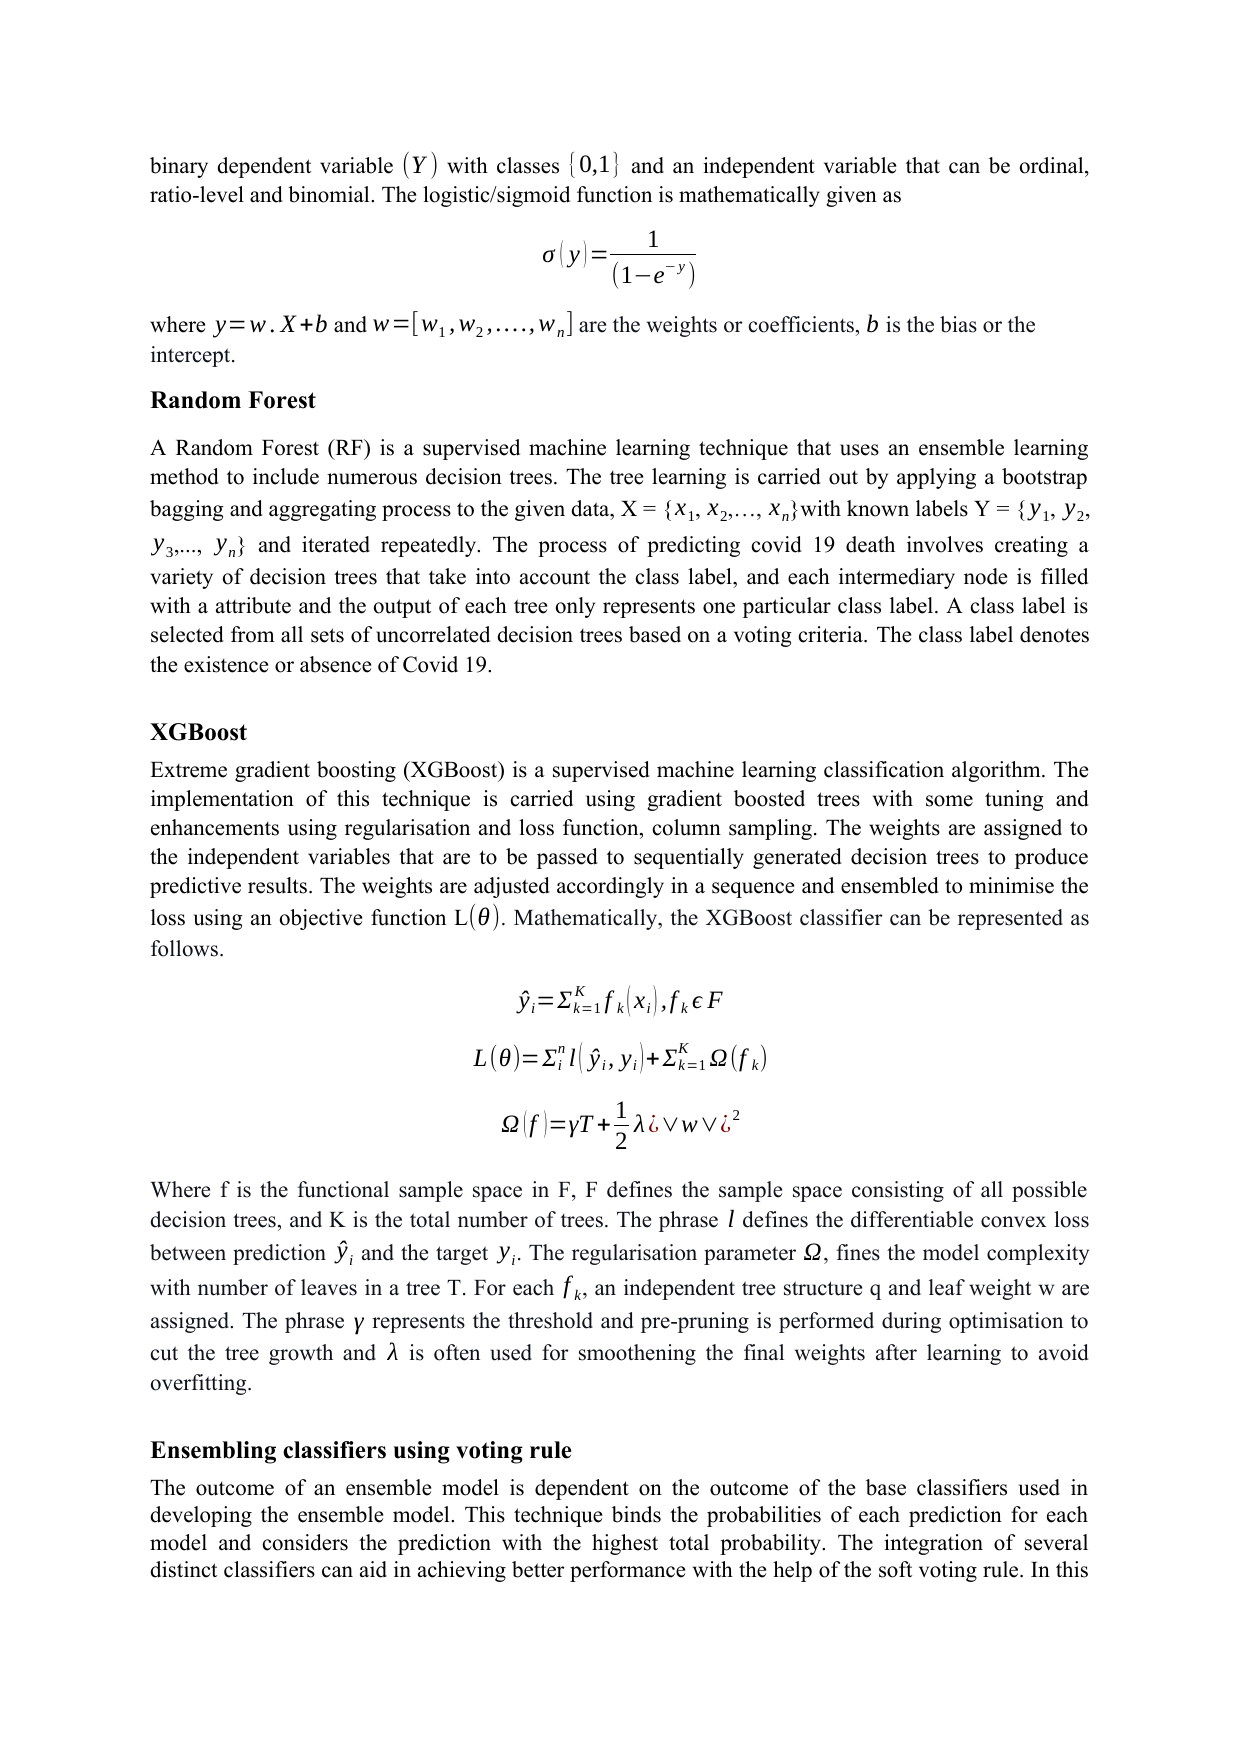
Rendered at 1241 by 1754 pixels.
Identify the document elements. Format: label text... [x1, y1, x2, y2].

text Extreme gradient boosting (XGBoost) is a supervised machine learning classification algorithm. The implementation of this technique is carried using gradient boosted trees with some tuning and enhancements using regularisation and loss function, column sampling. The weights are assigned to the independent variables that are to be passed to sequentially generated decision trees to produce predictive results. The weights are adjusted accordingly in a sequence and ensembled to minimise the loss using an objective function L. Mathematically, the XGBoost classifier can be represented as follows. [150, 757, 1090, 962]
text Where f is the functional sample space in F, F defines the sample space consisting of all possible decision trees, and K is the total number of trees. The phrase defines the differentiable convex loss between prediction and the target . The regularisation parameter , fines the model complexity with number of leaves in a tree T. For each , an independent tree structure q and leaf weight w are assigned. The phrase represents the threshold and pre-pruning is performed during optimisation to cut the tree growth and is often used for smoothening the final weights after learning to avoid overfitting. [150, 1177, 1090, 1395]
text A Random Forest (RF) is a supervised machine learning technique that uses an ensemble learning method to include numerous decision trees. The tree learning is carried out by applying a bootstrap bagging and aggregating process to the given data, X = {, ,…, }with known labels Y = {, , ,..., } and iterated repeatedly. The process of predicting covid 19 death involves creating a variety of decision trees that take into account the class label, and each intermediary node is filled with a attribute and the output of each tree only represents one particular class label. A class label is selected from all sets of uncorrelated decision trees based on a voting criteria. The class label denotes the existence or absence of Covid 19. [150, 435, 1090, 677]
text where and are the weights or coefficients, is the bias or the intercept. [150, 309, 1090, 368]
subtitle Ensembling classifiers using voting rule [150, 1437, 1090, 1464]
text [150, 1475, 1090, 1582]
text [150, 150, 1090, 207]
text Random Forest [150, 387, 1090, 414]
subtitle XGBoost [150, 718, 1090, 746]
